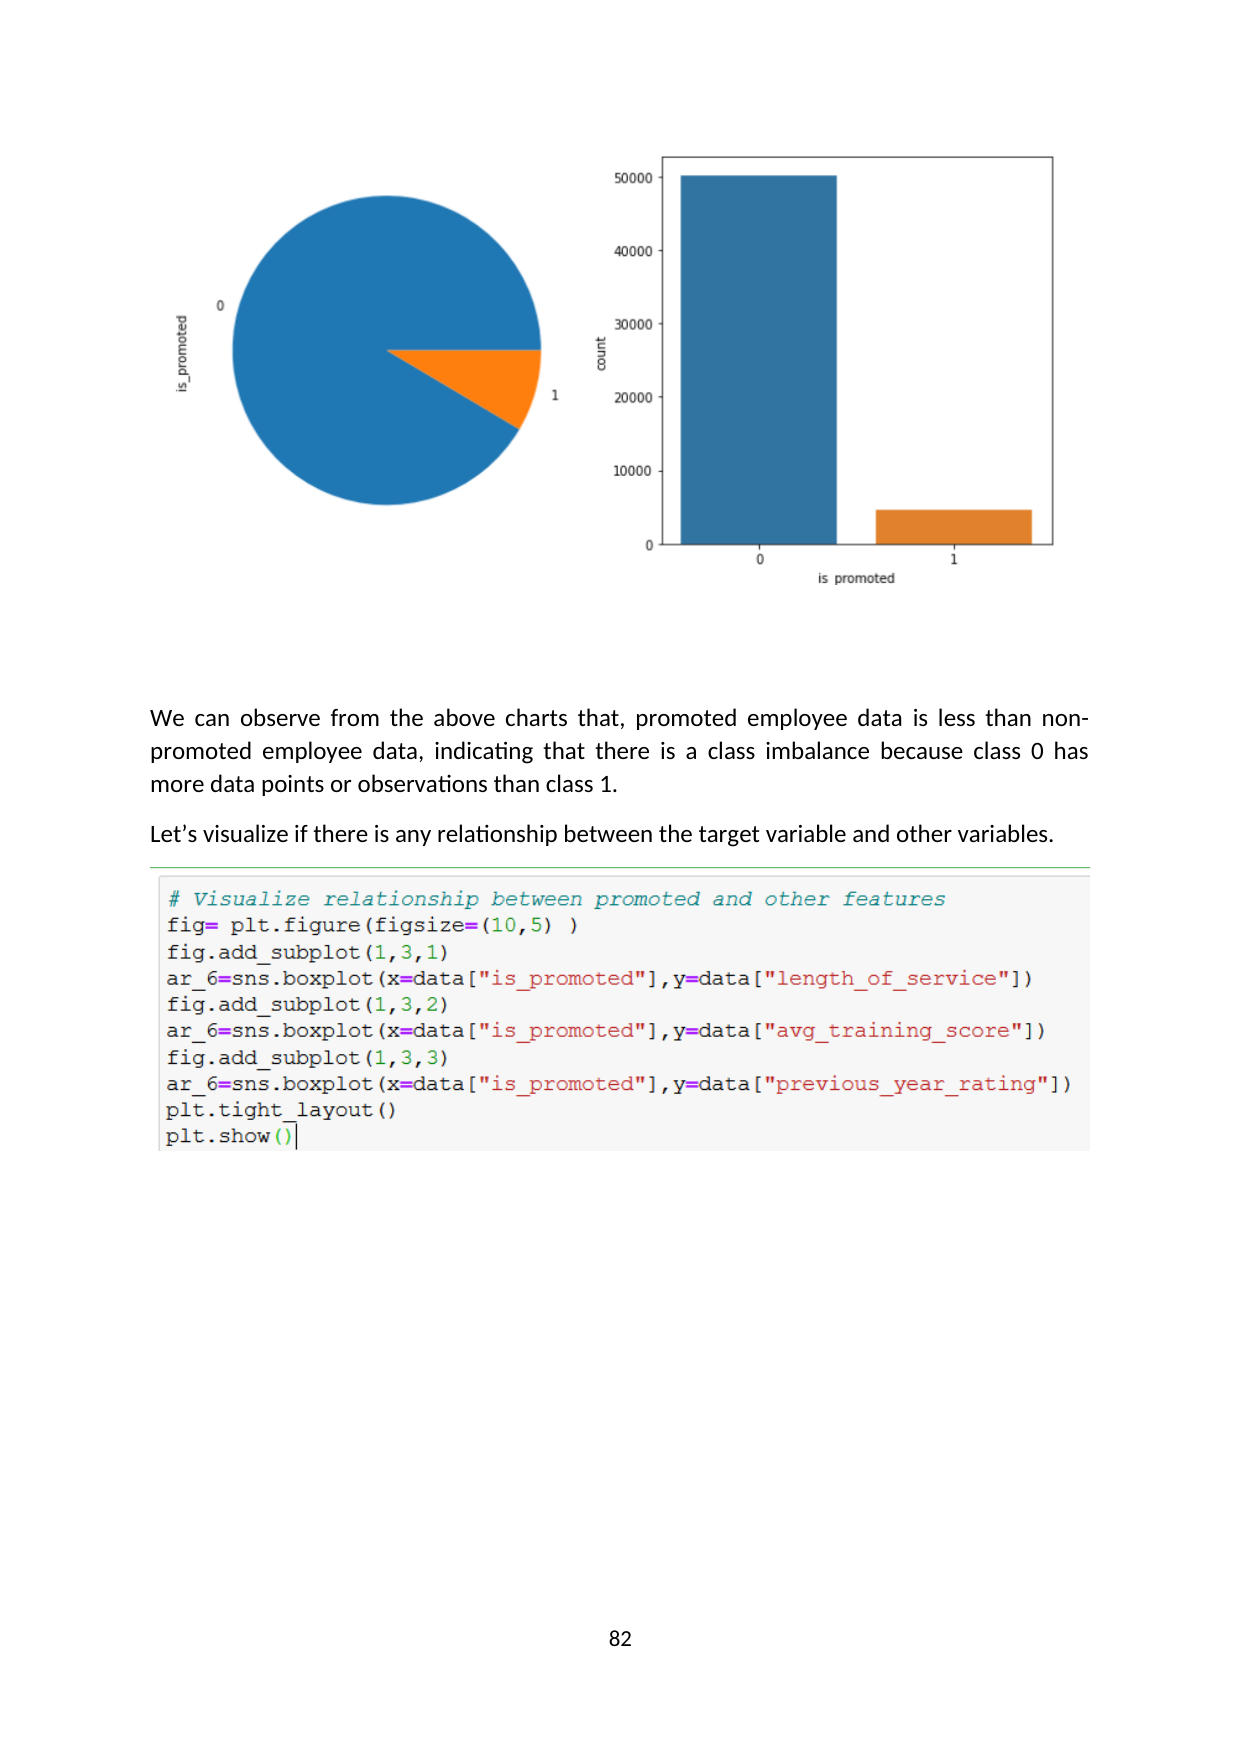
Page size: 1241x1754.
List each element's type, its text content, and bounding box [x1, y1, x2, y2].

picture [150, 150, 1091, 585]
picture [150, 867, 1091, 1151]
text Let’s visualize if there is any relationship between the target variable and other variables. [150, 818, 1090, 848]
text We can observe from the above charts that, promoted employee data is less than non-promoted employee data, indicating that there is a class imbalance because class 0 has more data points or observations than class 1. [150, 702, 1090, 799]
